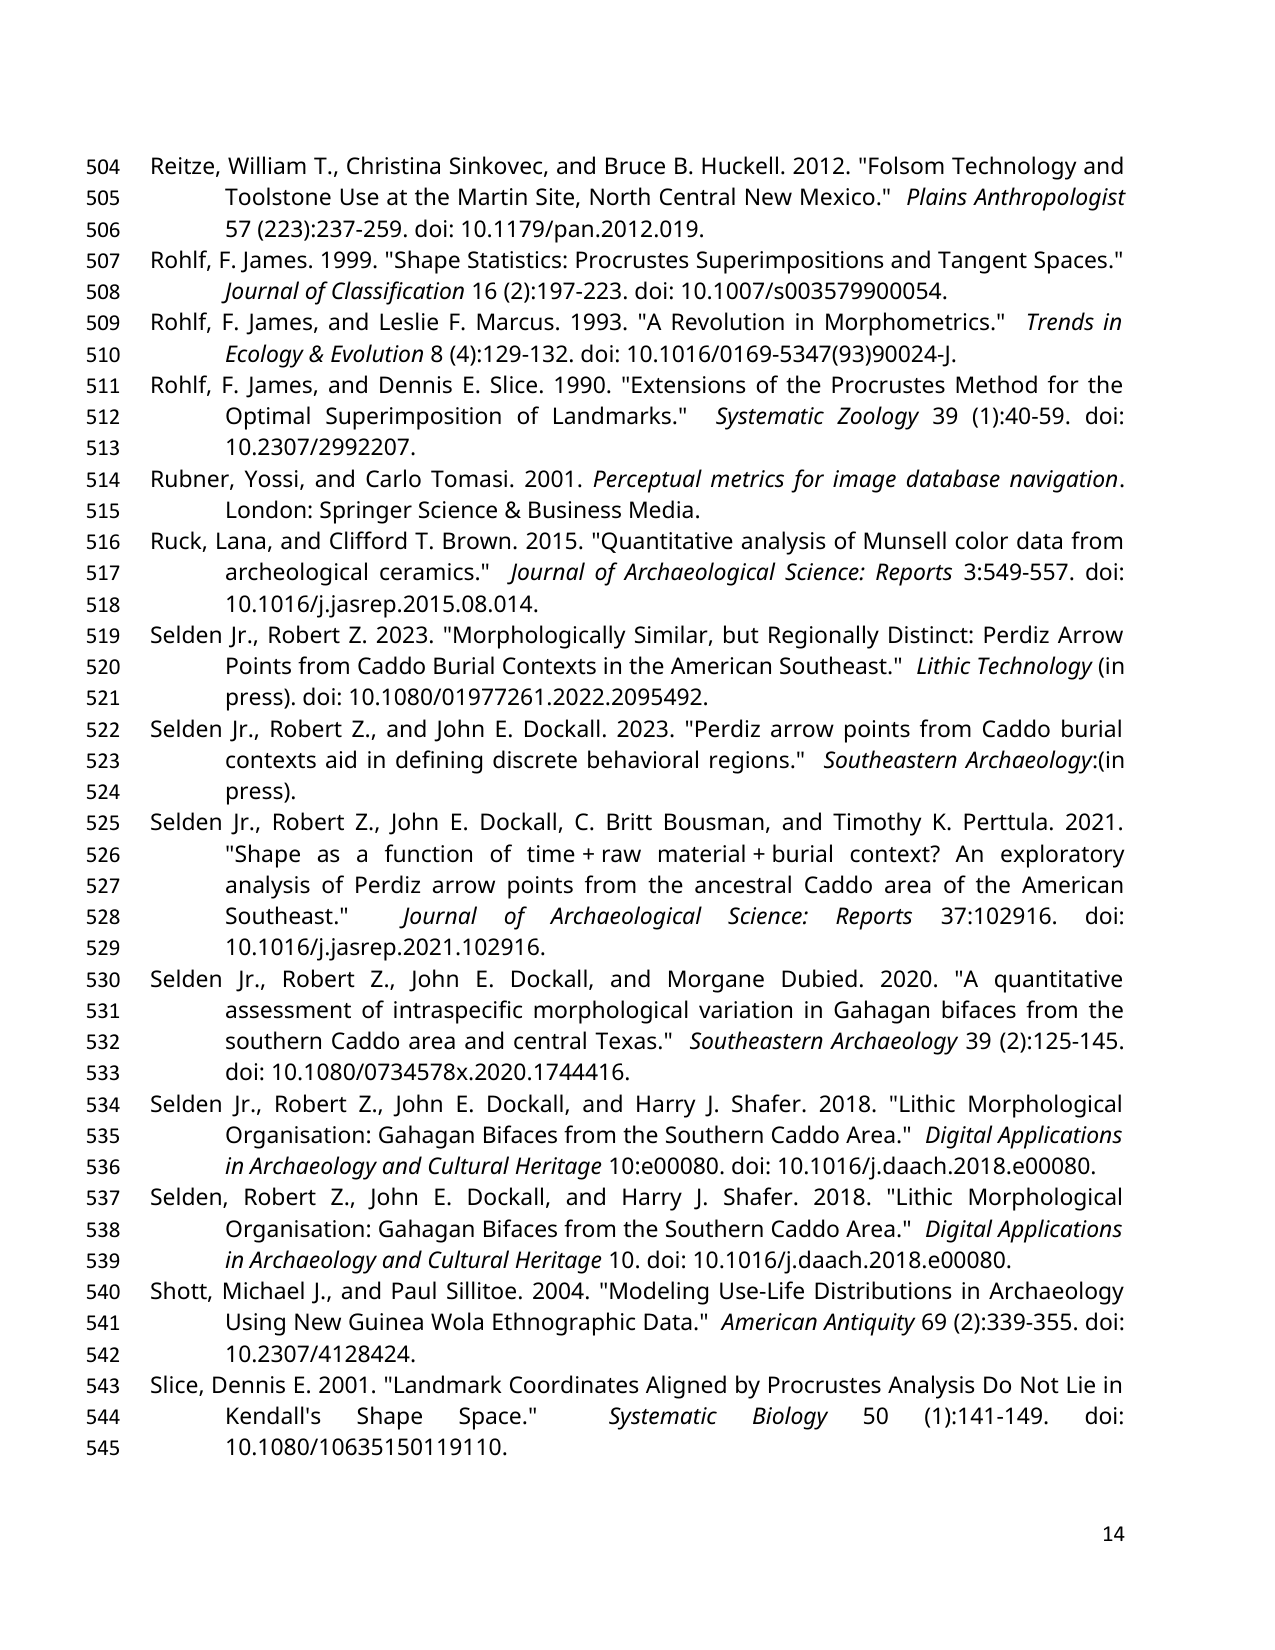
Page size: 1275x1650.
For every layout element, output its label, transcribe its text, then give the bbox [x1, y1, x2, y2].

text Reitze, William T., Christina Sinkovec, and Bruce B. Huckell. 2012. "Folsom Technology and Toolstone Use at the Martin Site, North Central New Mexico." Plains Anthropologist 57 (223):237-259. doi: 10.1179/pan.2012.019. [150, 150, 1125, 244]
text Rubner, Yossi, and Carlo Tomasi. 2001. Perceptual metrics for image database navigation. London: Springer Science & Business Media. [150, 462, 1125, 525]
text Selden, Robert Z., John E. Dockall, and Harry J. Shafer. 2018. "Lithic Morphological Organisation: Gahagan Bifaces from the Southern Caddo Area." Digital Applications in Archaeology and Cultural Heritage 10. doi: 10.1016/j.daach.2018.e00080. [150, 1181, 1125, 1275]
text Rohlf, F. James, and Dennis E. Slice. 1990. "Extensions of the Procrustes Method for the Optimal Superimposition of Landmarks." Systematic Zoology 39 (1):40-59. doi: 10.2307/2992207. [150, 369, 1125, 462]
text Selden Jr., Robert Z. 2023. "Morphologically Similar, but Regionally Distinct: Perdiz Arrow Points from Caddo Burial Contexts in the American Southeast." Lithic Technology (in press). doi: 10.1080/01977261.2022.2095492. [150, 619, 1125, 712]
text Selden Jr., Robert Z., John E. Dockall, C. Britt Bousman, and Timothy K. Perttula. 2021. "Shape as a function of time + raw material + burial context? An exploratory analysis of Perdiz arrow points from the ancestral Caddo area of the American Southeast." Journal of Archaeological Science: Reports 37:102916. doi: 10.1016/j.jasrep.2021.102916. [150, 806, 1125, 962]
text Selden Jr., Robert Z., John E. Dockall, and Morgane Dubied. 2020. "A quantitative assessment of intraspecific morphological variation in Gahagan bifaces from the southern Caddo area and central Texas." Southeastern Archaeology 39 (2):125-145. doi: 10.1080/0734578x.2020.1744416. [150, 962, 1125, 1087]
text Selden Jr., Robert Z., and John E. Dockall. 2023. "Perdiz arrow points from Caddo burial contexts aid in defining discrete behavioral regions." Southeastern Archaeology:(in press). [150, 712, 1125, 806]
text Rohlf, F. James, and Leslie F. Marcus. 1993. "A Revolution in Morphometrics." Trends in Ecology & Evolution 8 (4):129-132. doi: 10.1016/0169-5347(93)90024-J. [150, 306, 1125, 369]
text Selden Jr., Robert Z., John E. Dockall, and Harry J. Shafer. 2018. "Lithic Morphological Organisation: Gahagan Bifaces from the Southern Caddo Area." Digital Applications in Archaeology and Cultural Heritage 10:e00080. doi: 10.1016/j.daach.2018.e00080. [150, 1087, 1125, 1181]
text Shott, Michael J., and Paul Sillitoe. 2004. "Modeling Use-Life Distributions in Archaeology Using New Guinea Wola Ethnographic Data." American Antiquity 69 (2):339-355. doi: 10.2307/4128424. [150, 1275, 1125, 1369]
text Ruck, Lana, and Clifford T. Brown. 2015. "Quantitative analysis of Munsell color data from archeological ceramics." Journal of Archaeological Science: Reports 3:549-557. doi: 10.1016/j.jasrep.2015.08.014. [150, 525, 1125, 619]
text Slice, Dennis E. 2001. "Landmark Coordinates Aligned by Procrustes Analysis Do Not Lie in Kendall's Shape Space." Systematic Biology 50 (1):141-149. doi: 10.1080/10635150119110. [150, 1369, 1125, 1462]
text Rohlf, F. James. 1999. "Shape Statistics: Procrustes Superimpositions and Tangent Spaces." Journal of Classification 16 (2):197-223. doi: 10.1007/s003579900054. [150, 244, 1125, 306]
